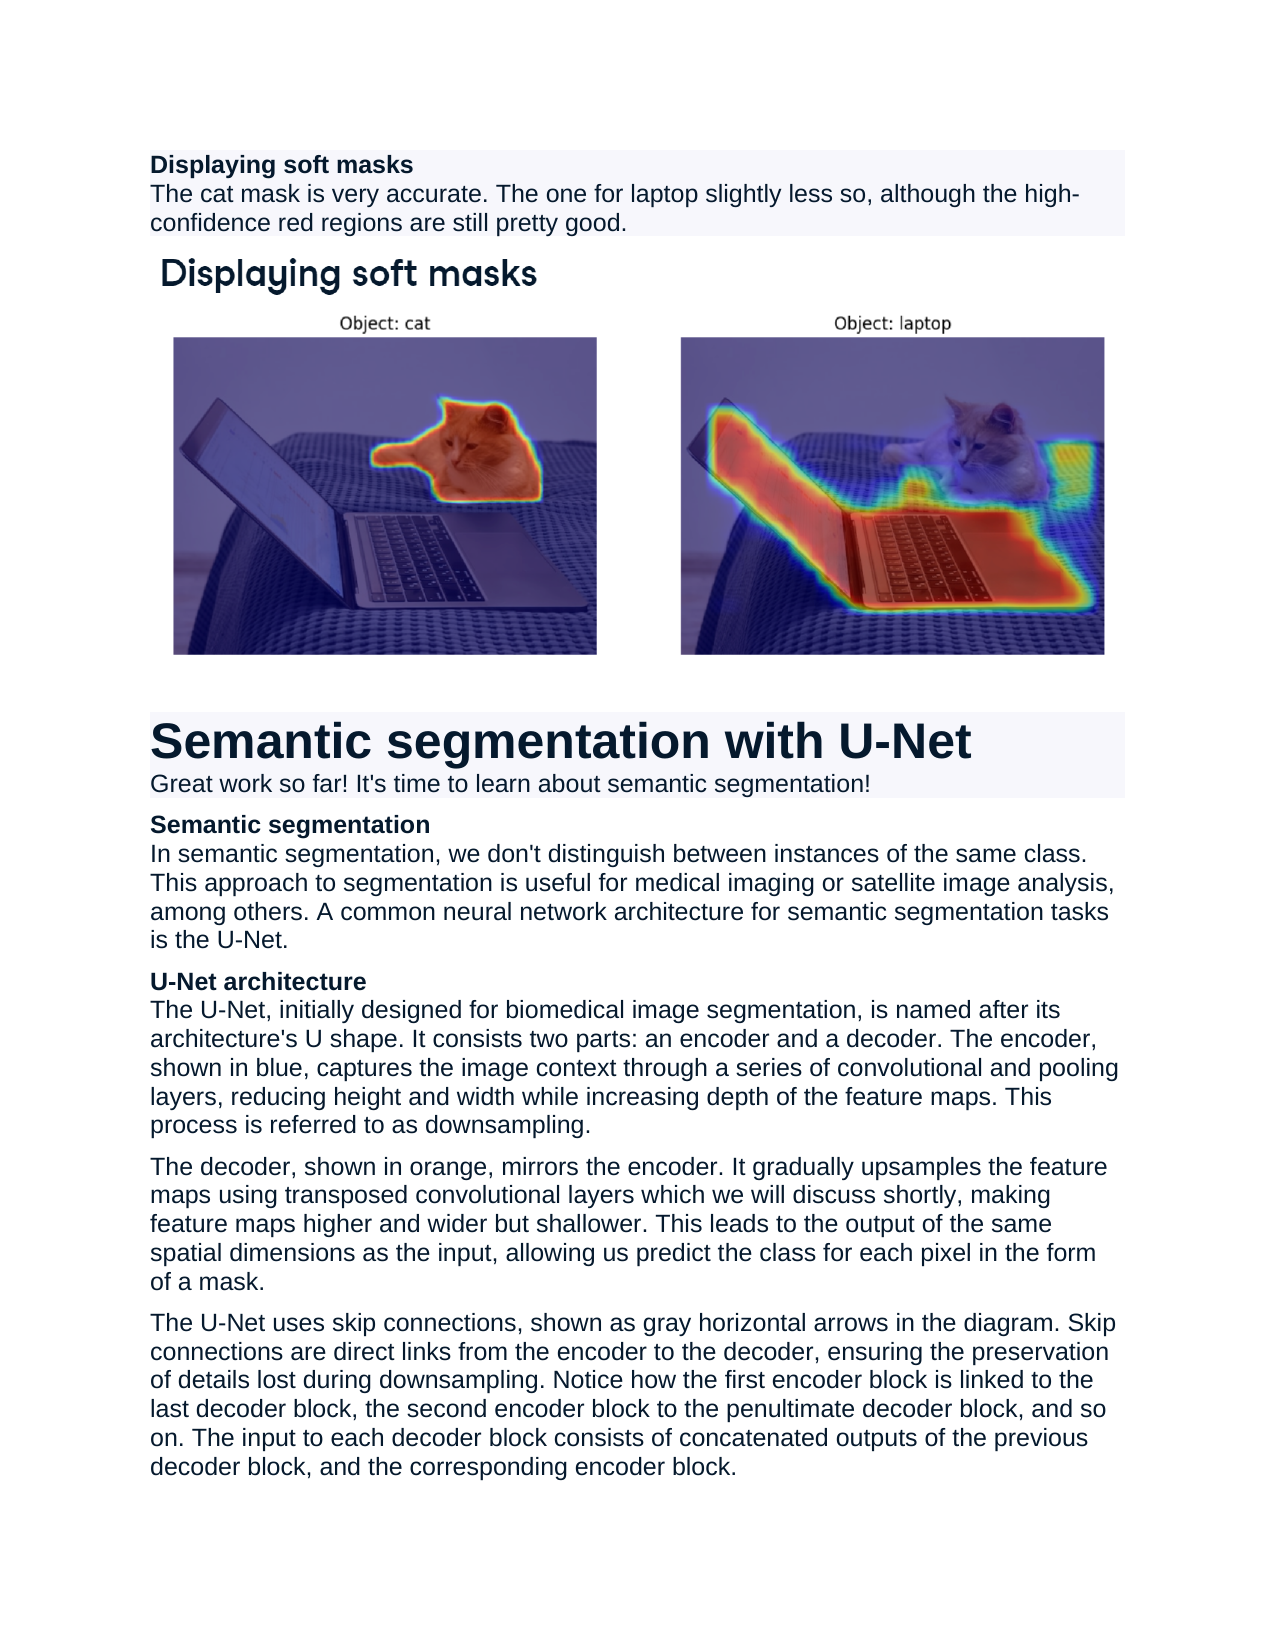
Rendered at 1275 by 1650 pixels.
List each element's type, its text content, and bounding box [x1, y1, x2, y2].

text The decoder, shown in orange, mirrors the encoder. It gradually upsamples the feature maps using transposed convolutional layers which we will discuss shortly, making feature maps higher and wider but shallower. This leads to the output of the same spatial dimensions as the input, allowing us predict the class for each pixel in the form of a mask. [150, 1152, 1125, 1296]
text In semantic segmentation, we don't distinguish between instances of the same class. This approach to segmentation is useful for medical imaging or satellite image analysis, among others. A common neural network architecture for semantic segmentation tasks is the U-Net. [150, 839, 1125, 954]
text Great work so far! It's time to learn about semantic segmentation! [150, 769, 1125, 798]
text U-Net architecture [150, 967, 1125, 996]
text The U-Net uses skip connections, shown as gray horizontal arrows in the diagram. Skip connections are direct links from the encoder to the decoder, ensuring the preservation of details lost during downsampling. Notice how the first encoder block is linked to the last decoder block, the second encoder block to the penultimate decoder block, and so on. The input to each decoder block consists of concatenated outputs of the previous decoder block, and the corresponding encoder block. [150, 1308, 1125, 1481]
text Displaying soft masks [150, 150, 1125, 179]
text The cat mask is very accurate. The one for laptop slightly less so, although the high-confidence red regions are still pretty good. [150, 179, 1125, 236]
text The U-Net, initially designed for biomedical image segmentation, is named after its architecture's U shape. It consists two parts: an encoder and a decoder. The encoder, shown in blue, captures the image context through a series of convolutional and pooling layers, reducing height and width while increasing depth of the feature maps. This process is referred to as downsampling. [150, 996, 1125, 1139]
text Semantic segmentation [150, 811, 1125, 839]
picture [150, 248, 1125, 693]
text Semantic segmentation with U-Net [150, 712, 1125, 769]
